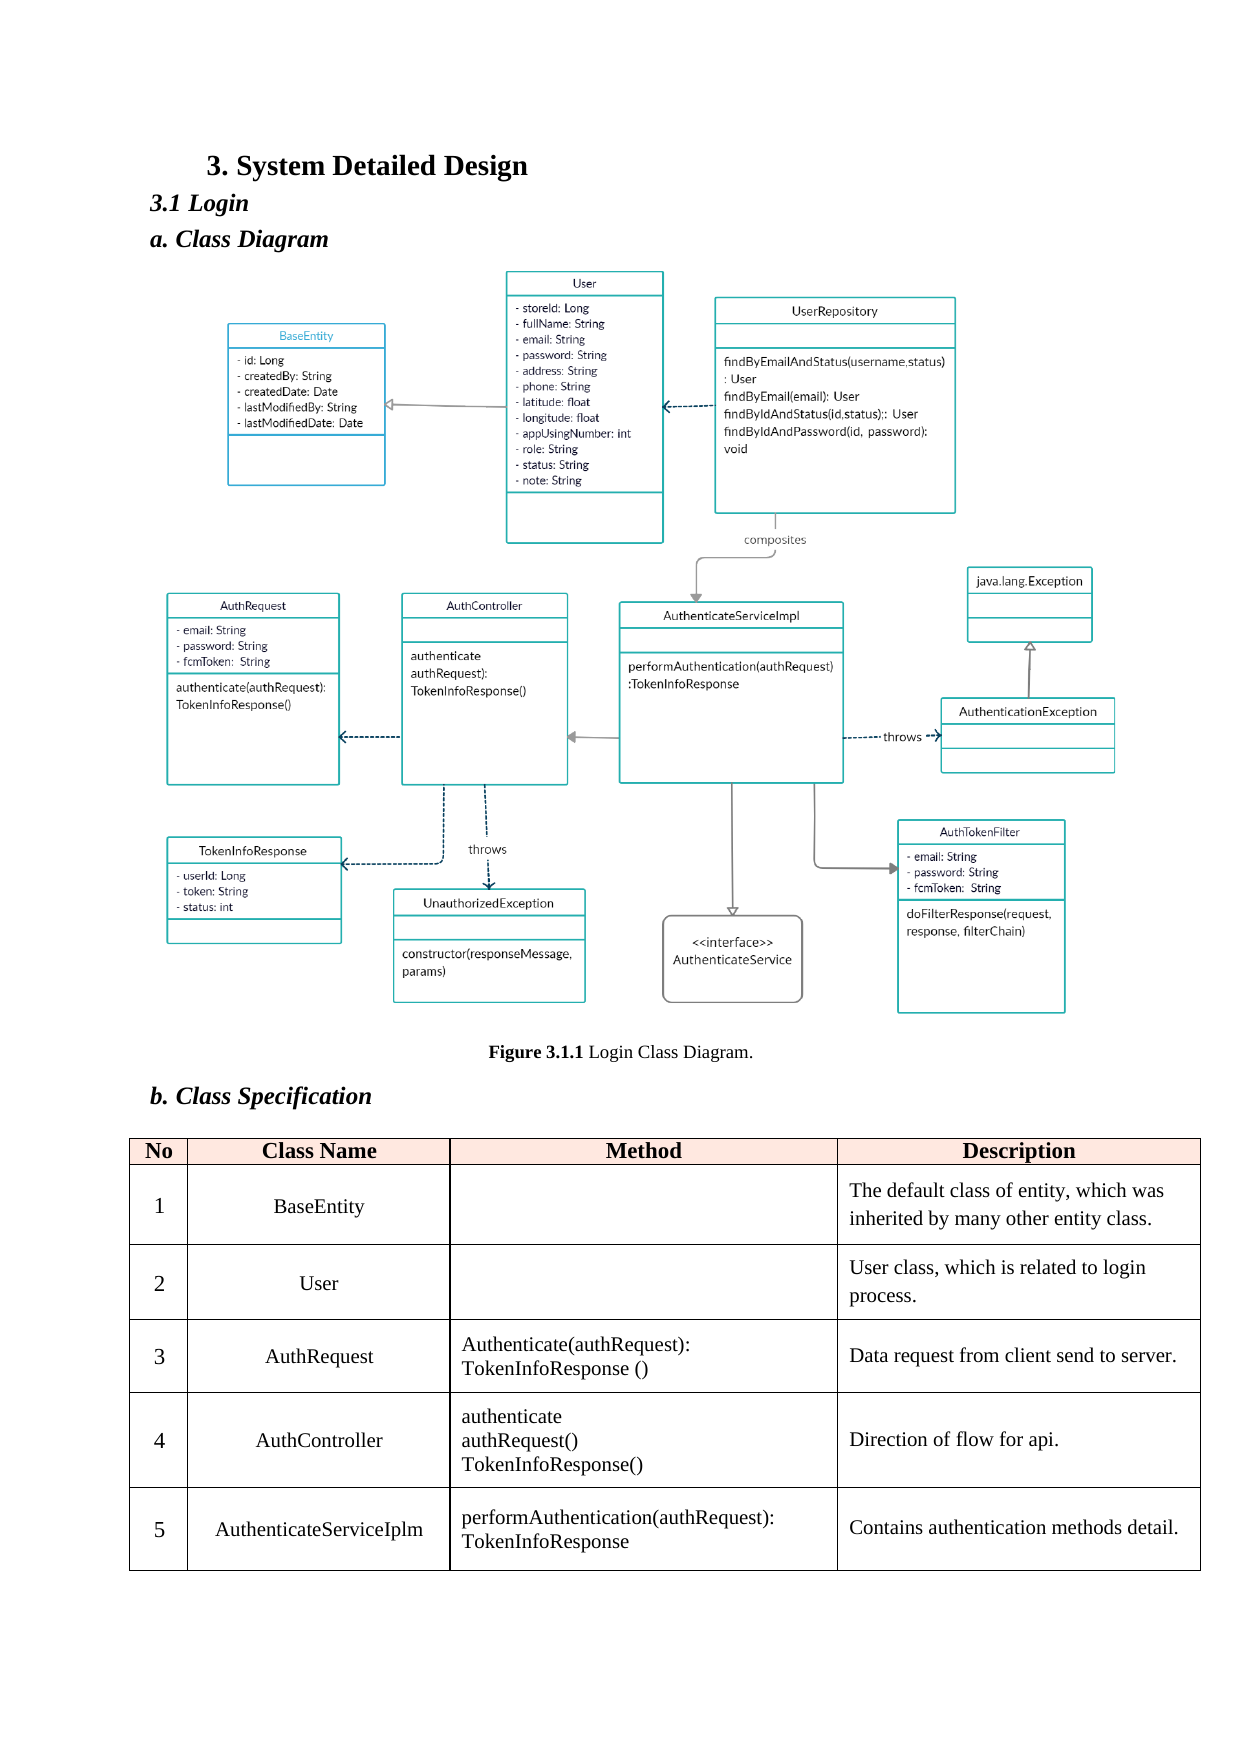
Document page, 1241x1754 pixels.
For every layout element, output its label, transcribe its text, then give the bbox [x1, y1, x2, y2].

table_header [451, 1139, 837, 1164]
subtitle System Detailed Design [206, 148, 1215, 181]
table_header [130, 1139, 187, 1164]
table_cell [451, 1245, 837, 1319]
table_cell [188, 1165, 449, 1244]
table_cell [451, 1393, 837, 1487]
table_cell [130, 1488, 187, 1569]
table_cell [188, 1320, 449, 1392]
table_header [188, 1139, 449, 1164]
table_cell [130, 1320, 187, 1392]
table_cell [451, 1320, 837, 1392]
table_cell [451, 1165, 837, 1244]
subtitle Class Diagram [150, 224, 1215, 252]
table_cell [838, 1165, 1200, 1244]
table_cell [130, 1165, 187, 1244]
subtitle Login [150, 188, 1215, 217]
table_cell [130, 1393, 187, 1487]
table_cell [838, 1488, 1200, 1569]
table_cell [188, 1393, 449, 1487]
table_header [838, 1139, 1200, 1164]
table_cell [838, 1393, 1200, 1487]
text Figure 3.1.1 Login Class Diagram. [488, 1041, 1215, 1062]
picture [166, 271, 1116, 1014]
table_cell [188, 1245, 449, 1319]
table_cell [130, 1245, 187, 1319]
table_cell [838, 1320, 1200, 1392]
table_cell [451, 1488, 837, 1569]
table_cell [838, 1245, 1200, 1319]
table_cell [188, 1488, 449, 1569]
subtitle Class Specification [150, 1081, 376, 1110]
